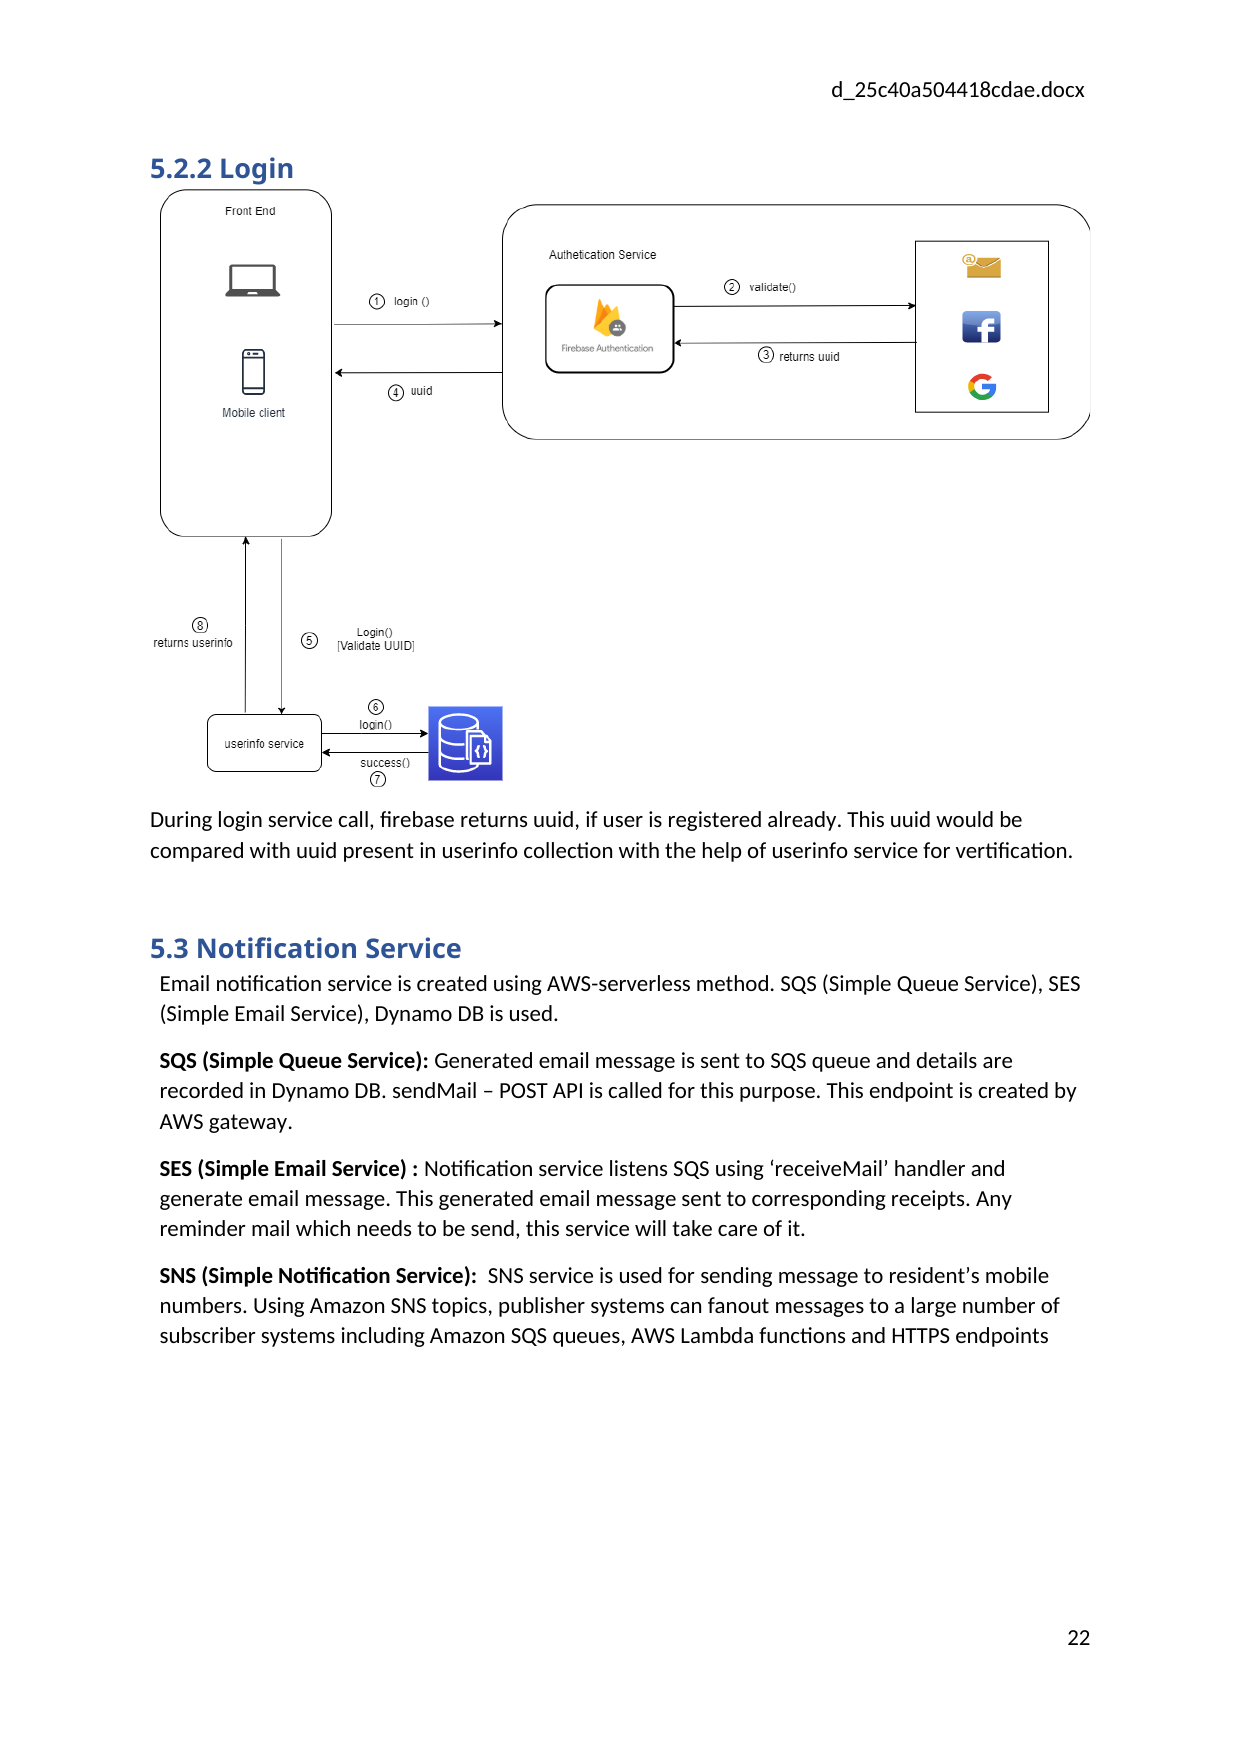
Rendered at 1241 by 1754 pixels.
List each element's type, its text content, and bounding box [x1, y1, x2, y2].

subtitle 5.2.2 Login [150, 150, 1090, 187]
text SQS (Simple Queue Service): Generated email message is sent to SQS queue and details are recorded in Dynamo DB. sendMail – POST API is called for this purpose. This endpoint is created by AWS gateway. [159, 1046, 1090, 1135]
picture [150, 189, 1091, 787]
text SES (Simple Email Service) : Notification service listens SQS using ‘receiveMail’ handler and generate email message. This generated email message sent to corresponding receipts. Any reminder mail which needs to be send, this service will take care of it. [159, 1154, 1090, 1242]
text During login service call, firebase returns uuid, if user is registered already. This uuid would be compared with uuid present in userinfo collection with the help of userinfo service for vertification. [150, 806, 1090, 864]
subtitle 5.3 Notification Service [150, 929, 1090, 966]
list Email notification service is created using AWS-serverless method. SQS (Simple Queue Service), SES (Simple Email Service), Dynamo DB is used. [159, 969, 1090, 1028]
text SNS (Simple Notification Service): SNS service is used for sending message to resident’s mobile numbers. Using Amazon SNS topics, publisher systems can fanout messages to a large number of subscriber systems including Amazon SQS queues, AWS Lambda functions and HTTPS endpoints [159, 1261, 1090, 1349]
